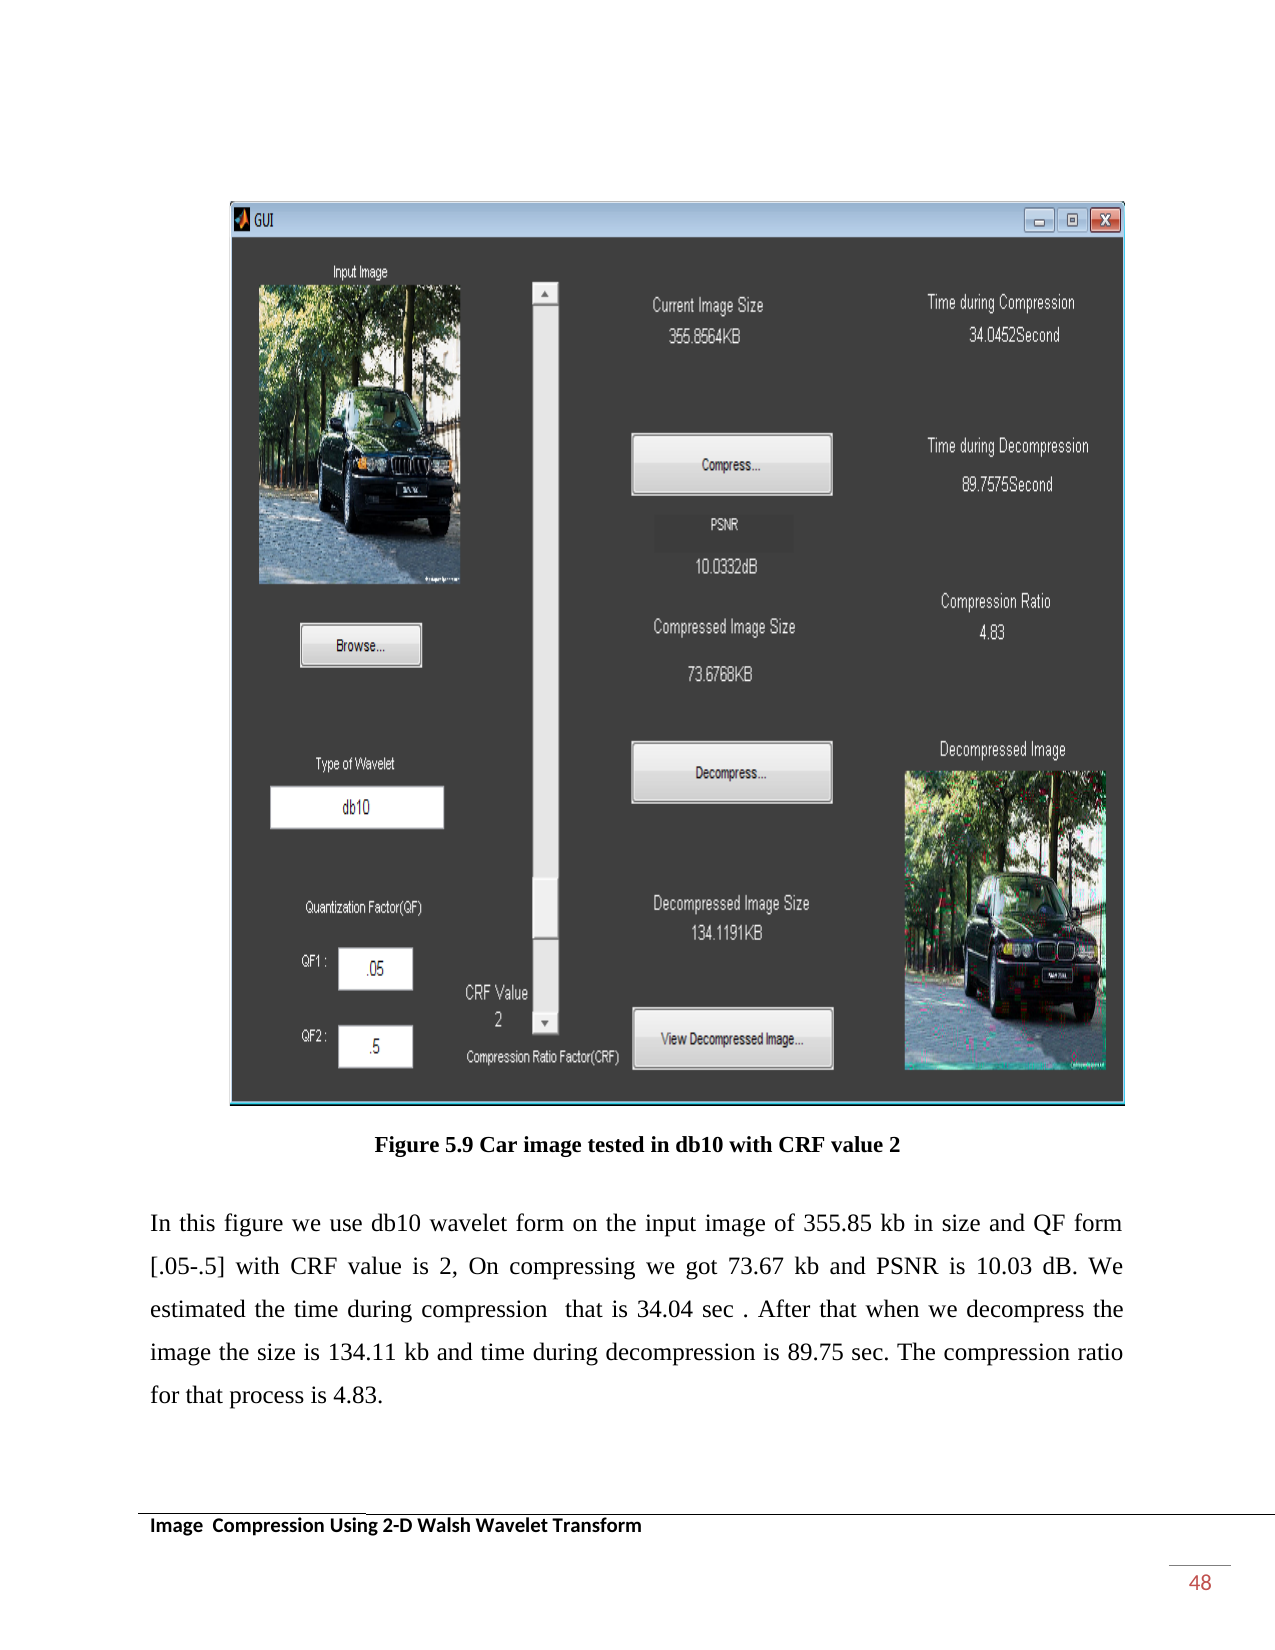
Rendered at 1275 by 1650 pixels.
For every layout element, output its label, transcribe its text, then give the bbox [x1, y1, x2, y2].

text In this figure we use db10 wavelet form on the input image of 355.85 kb in size and QF form [.05-.5] with CRF value is 2, On compressing we got 73.67 kb and PSNR is 10.03 dB. We estimated the time during compression that is 34.04 sec . After that when we decompress the image the size is 134.11 kb and time during decompression is 89.75 sec. The compression ratio for that process is 4.83. [150, 1208, 1125, 1409]
text Figure 5.9 Car image tested in db10 with CRF value 2 [150, 1131, 1125, 1157]
picture [229, 201, 1125, 1106]
